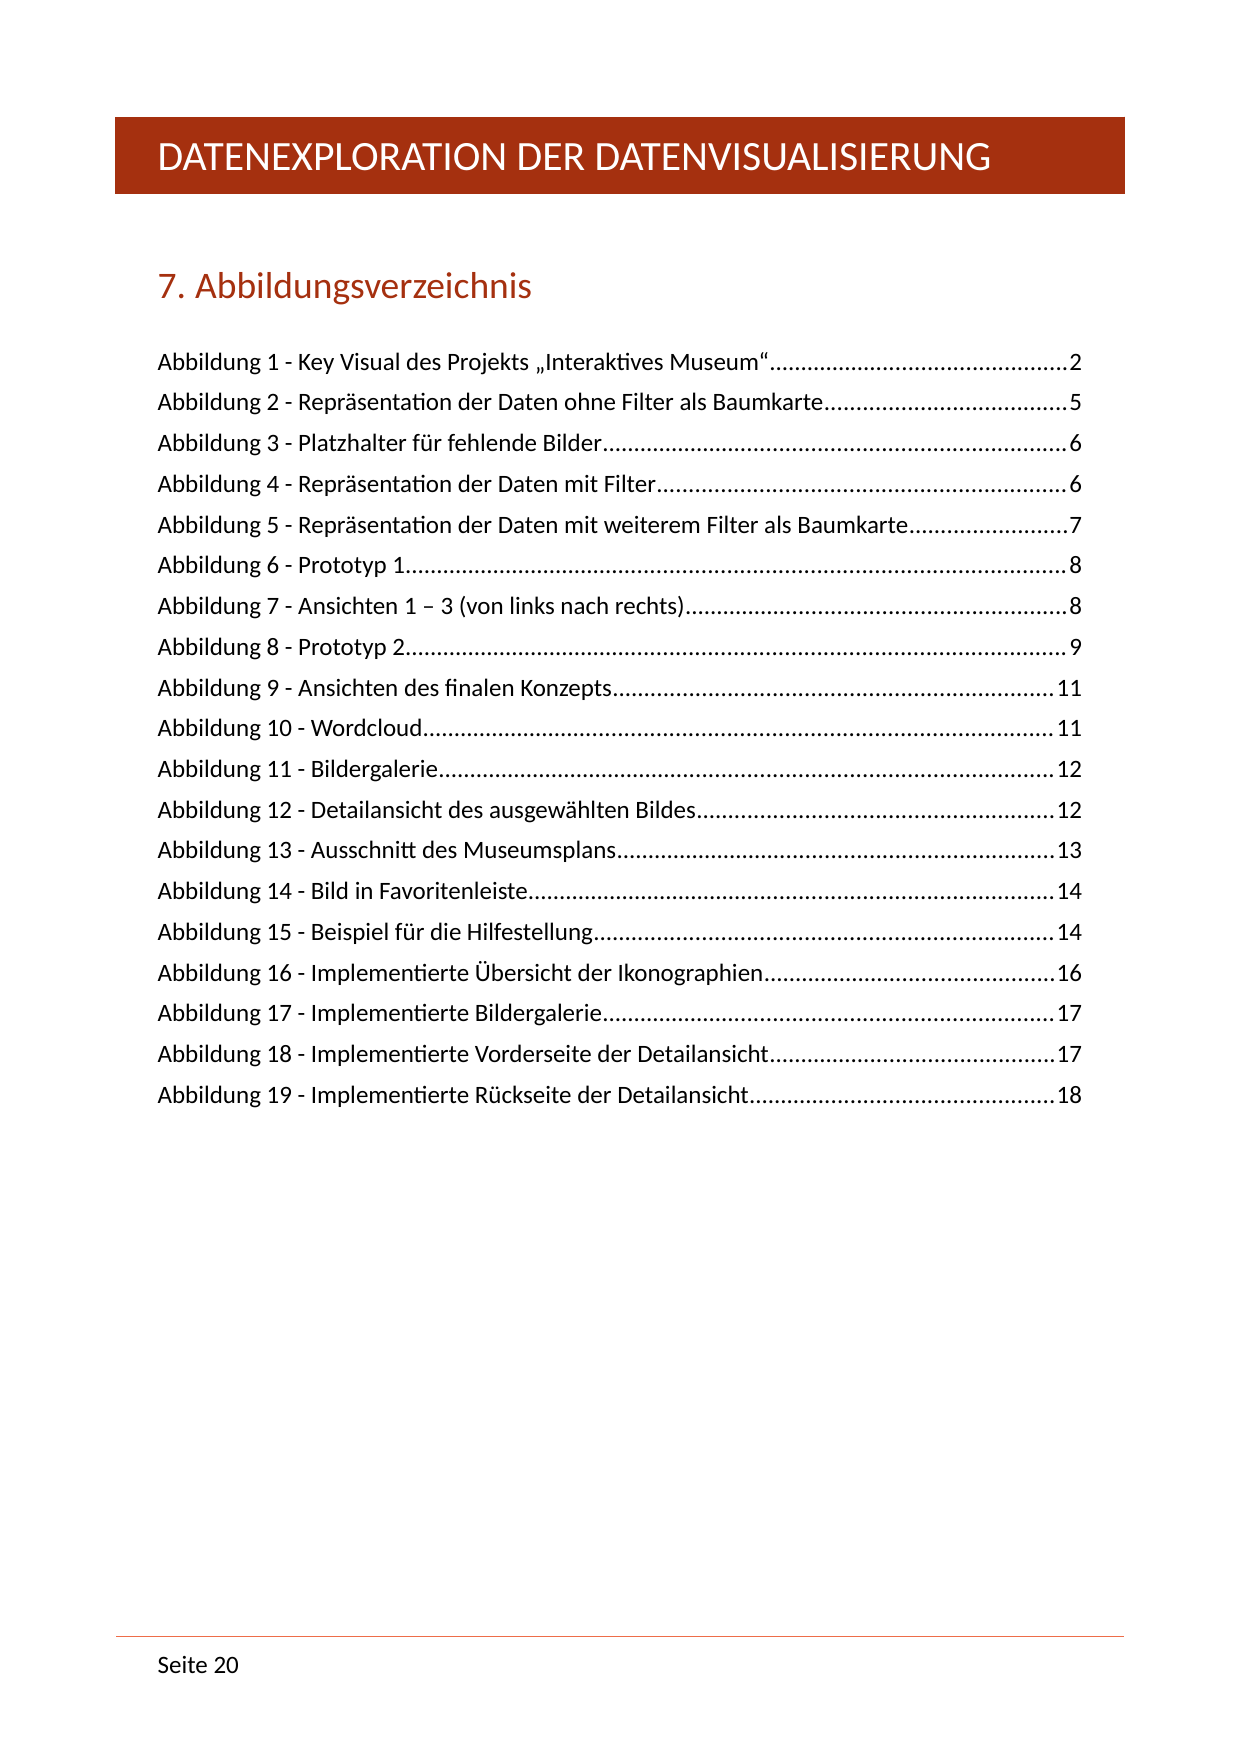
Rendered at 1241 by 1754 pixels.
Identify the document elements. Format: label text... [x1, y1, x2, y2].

text Abbildung 15 - Beispiel für die Hilfestellung 14 [157, 916, 1083, 947]
text Abbildung 11 - Bildergalerie 12 [157, 753, 1083, 784]
text Abbildung 17 - Implementierte Bildergalerie 17 [157, 997, 1083, 1028]
text Abbildung 14 - Bild in Favoritenleiste 14 [157, 875, 1083, 906]
text Abbildung 9 - Ansichten des finalen Konzepts 11 [157, 672, 1083, 702]
text Abbildung 13 - Ausschnitt des Museumsplans 13 [157, 834, 1083, 865]
text Abbildung 10 - Wordcloud 11 [157, 712, 1083, 743]
text Abbildung 18 - Implementierte Vorderseite der Detailansicht 17 [157, 1038, 1083, 1069]
text Abbildung 6 - Prototyp 1 8 [157, 549, 1083, 580]
text Abbildung 2 - Repräsentation der Daten ohne Filter als Baumkarte 5 [157, 387, 1083, 417]
text Abbildung 12 - Detailansicht des ausgewählten Bildes 12 [157, 794, 1083, 824]
text Abbildung 8 - Prototyp 2 9 [157, 631, 1083, 661]
text Abbildung 7 - Ansichten 1 – 3 (von links nach rechts) 8 [157, 590, 1083, 621]
text Abbildung 16 - Implementierte Übersicht der Ikonographien 16 [157, 957, 1083, 987]
subtitle Abbildungsverzeichnis [157, 262, 1083, 308]
text Abbildung 4 - Repräsentation der Daten mit Filter 6 [157, 468, 1083, 498]
text Abbildung 1 - Key Visual des Projekts „Interaktives Museum“ 2 [157, 346, 1083, 376]
text Abbildung 3 - Platzhalter für fehlende Bilder 6 [157, 427, 1083, 458]
text Abbildung 5 - Repräsentation der Daten mit weiterem Filter als Baumkarte 7 [157, 509, 1083, 539]
text Abbildung 19 - Implementierte Rückseite der Detailansicht 18 [157, 1079, 1083, 1109]
